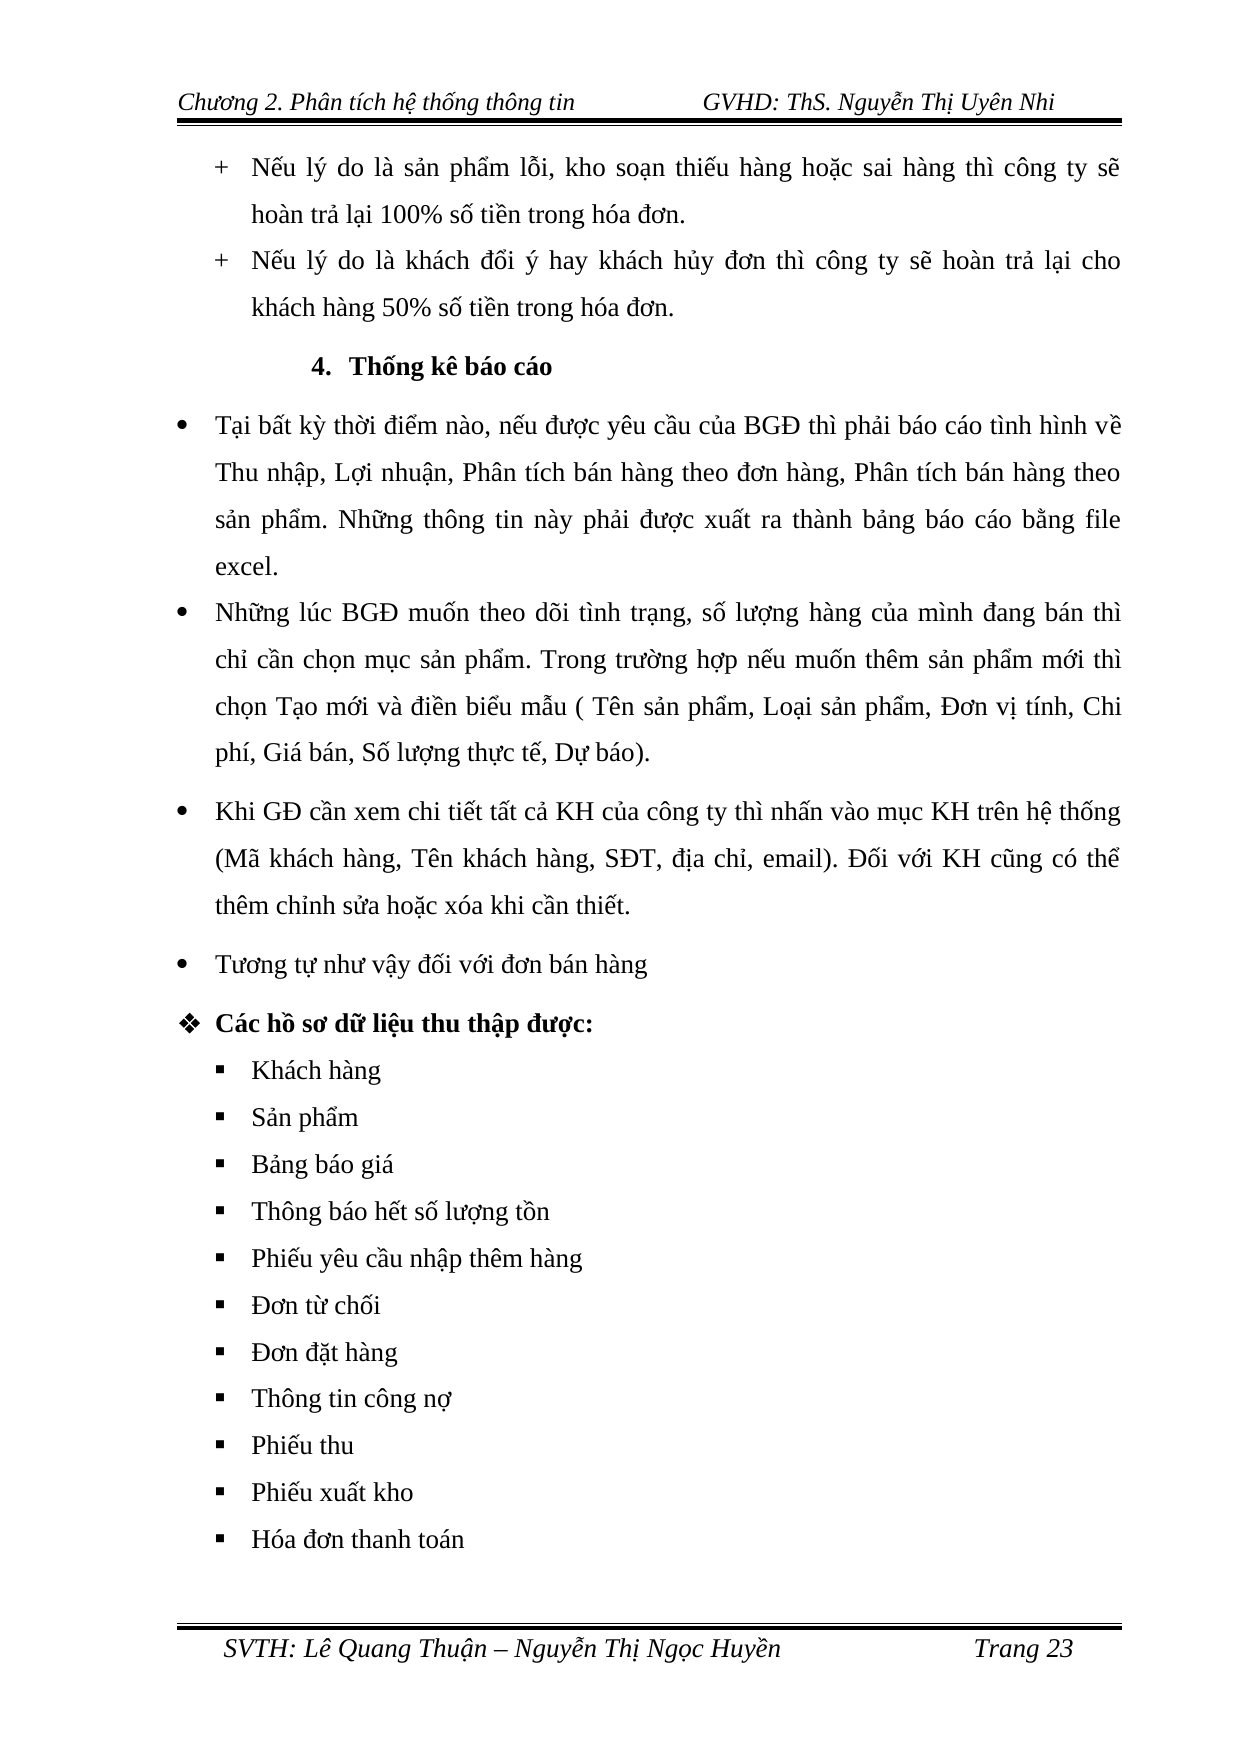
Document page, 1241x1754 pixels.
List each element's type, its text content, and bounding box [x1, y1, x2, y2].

list Phiếu xuất kho [213, 1476, 1122, 1507]
list Sản phẩm [213, 1101, 1122, 1132]
list Những lúc BGĐ muốn theo dõi tình trạng, số lượng hàng của mình đang bán thì chỉ cần chọn mục sản phẩm. Trong trường hợp nếu muốn thêm sản phẩm mới thì chọn Tạo mới và điền biểu mẫu ( Tên sản phẩm, Loại sản phẩm, Đơn vị tính, Chi phí, Giá bán, Số lượng thực tế, Dự báo). [177, 596, 1122, 767]
list Tương tự như vậy đối với đơn bán hàng [177, 948, 1122, 979]
list Phiếu thu [213, 1429, 1122, 1461]
list Thống kê báo cáo [311, 350, 1122, 381]
list Bảng báo giá [213, 1148, 1122, 1179]
list Hóa đơn thanh toán [213, 1523, 1122, 1554]
list Tại bất kỳ thời điểm nào, nếu được yêu cầu của BGĐ thì phải báo cáo tình hình về Thu nhập, Lợi nhuận, Phân tích bán hàng theo đơn hàng, Phân tích bán hàng theo sản phẩm. Những thông tin này phải được xuất ra thành bảng báo cáo bằng file excel. [177, 409, 1122, 581]
list Đơn đặt hàng [213, 1336, 1122, 1367]
list Nếu lý do là khách đổi ý hay khách hủy đơn thì công ty sẽ hoàn trả lại cho khách hàng 50% số tiền trong hóa đơn. [213, 244, 1122, 322]
list Khi GĐ cần xem chi tiết tất cả KH của công ty thì nhấn vào mục KH trên hệ thống (Mã khách hàng, Tên khách hàng, SĐT, địa chỉ, email). Đối với KH cũng có thể thêm chỉnh sửa hoặc xóa khi cần thiết. [177, 796, 1122, 920]
list Các hồ sơ dữ liệu thu thập được: [177, 1007, 1122, 1039]
list Nếu lý do là sản phẩm lỗi, kho soạn thiếu hàng hoặc sai hàng thì công ty sẽ hoàn trả lại 100% số tiền trong hóa đơn. [213, 151, 1122, 229]
list Thông báo hết số lượng tồn [213, 1195, 1122, 1226]
list Thông tin công nợ [213, 1382, 1122, 1414]
list Phiếu yêu cầu nhập thêm hàng [213, 1242, 1122, 1273]
list Khách hàng [213, 1054, 1122, 1086]
list Đơn từ chối [213, 1289, 1122, 1320]
